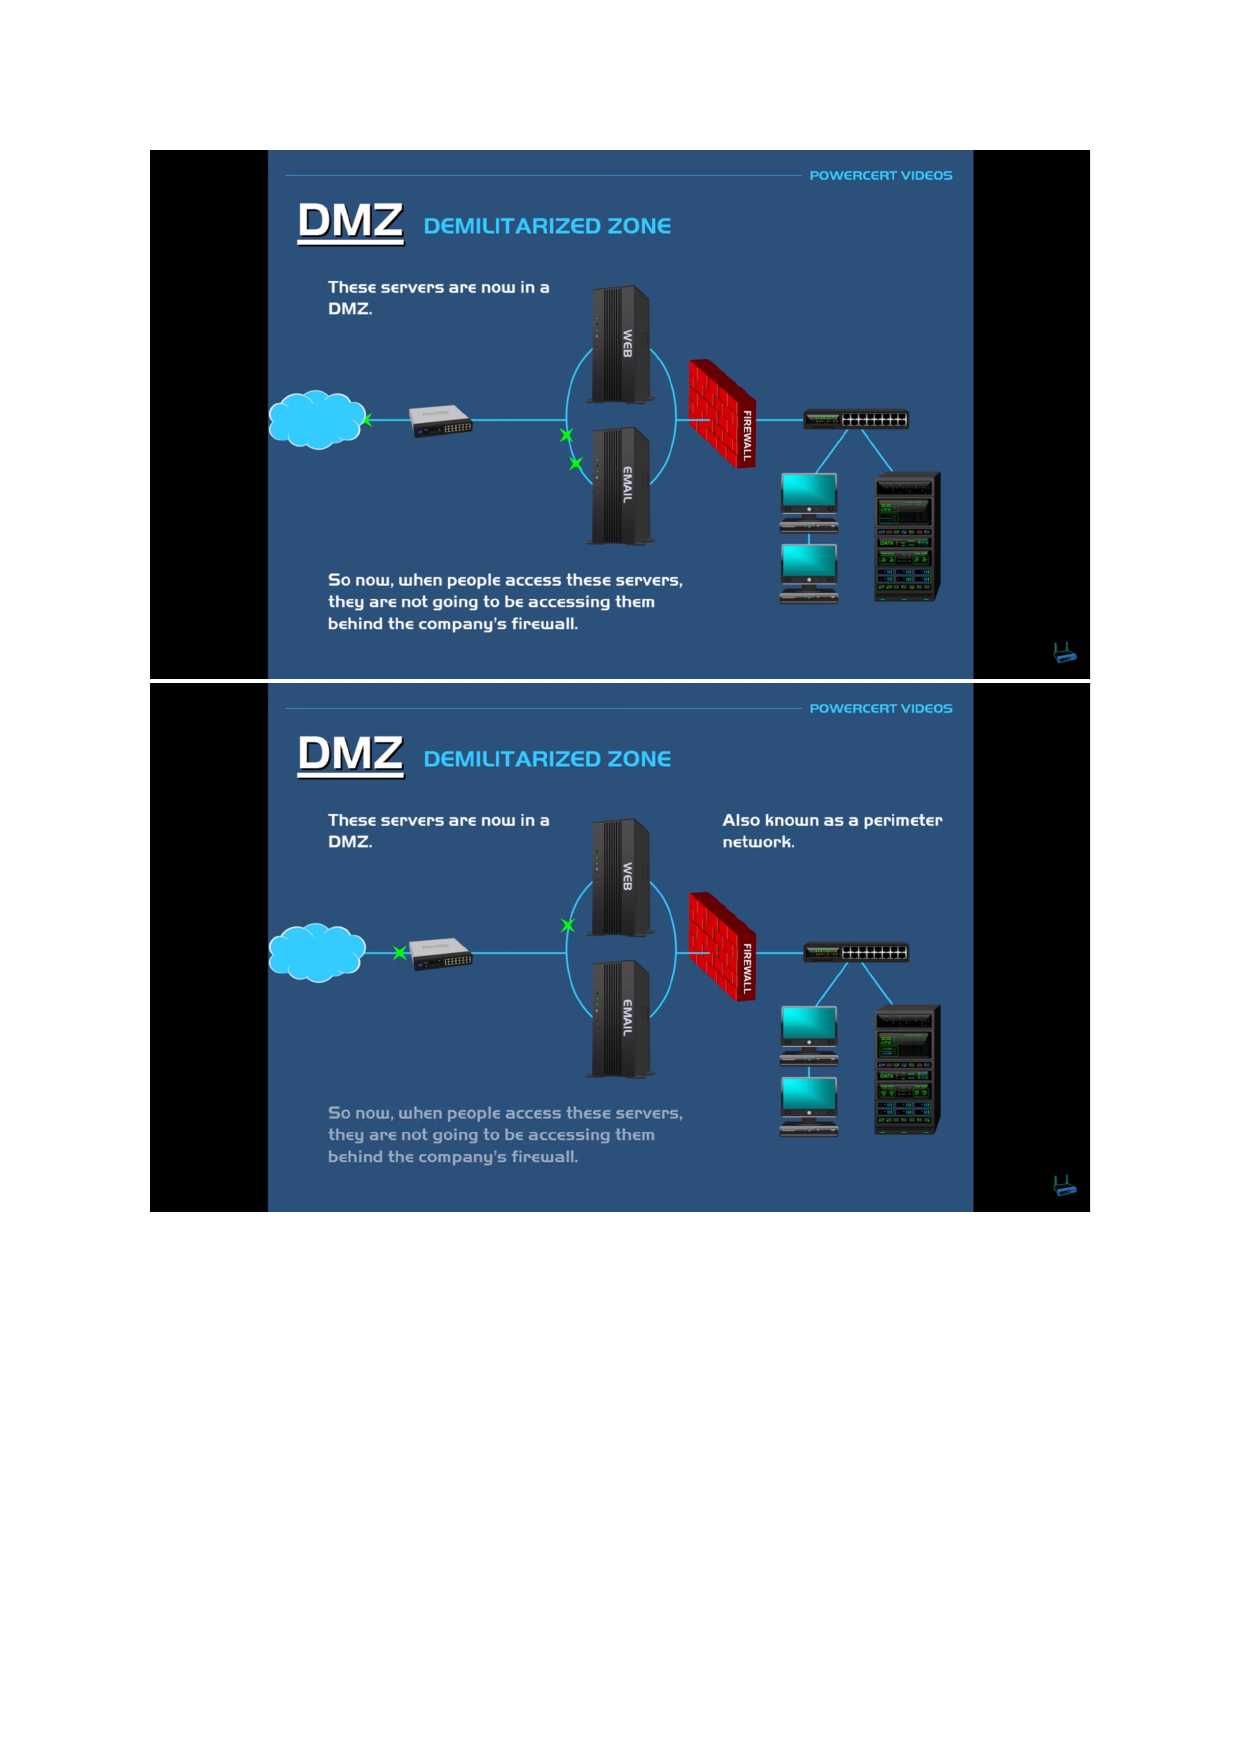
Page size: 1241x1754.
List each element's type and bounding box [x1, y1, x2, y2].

picture [150, 150, 1091, 679]
picture [150, 683, 1091, 1212]
